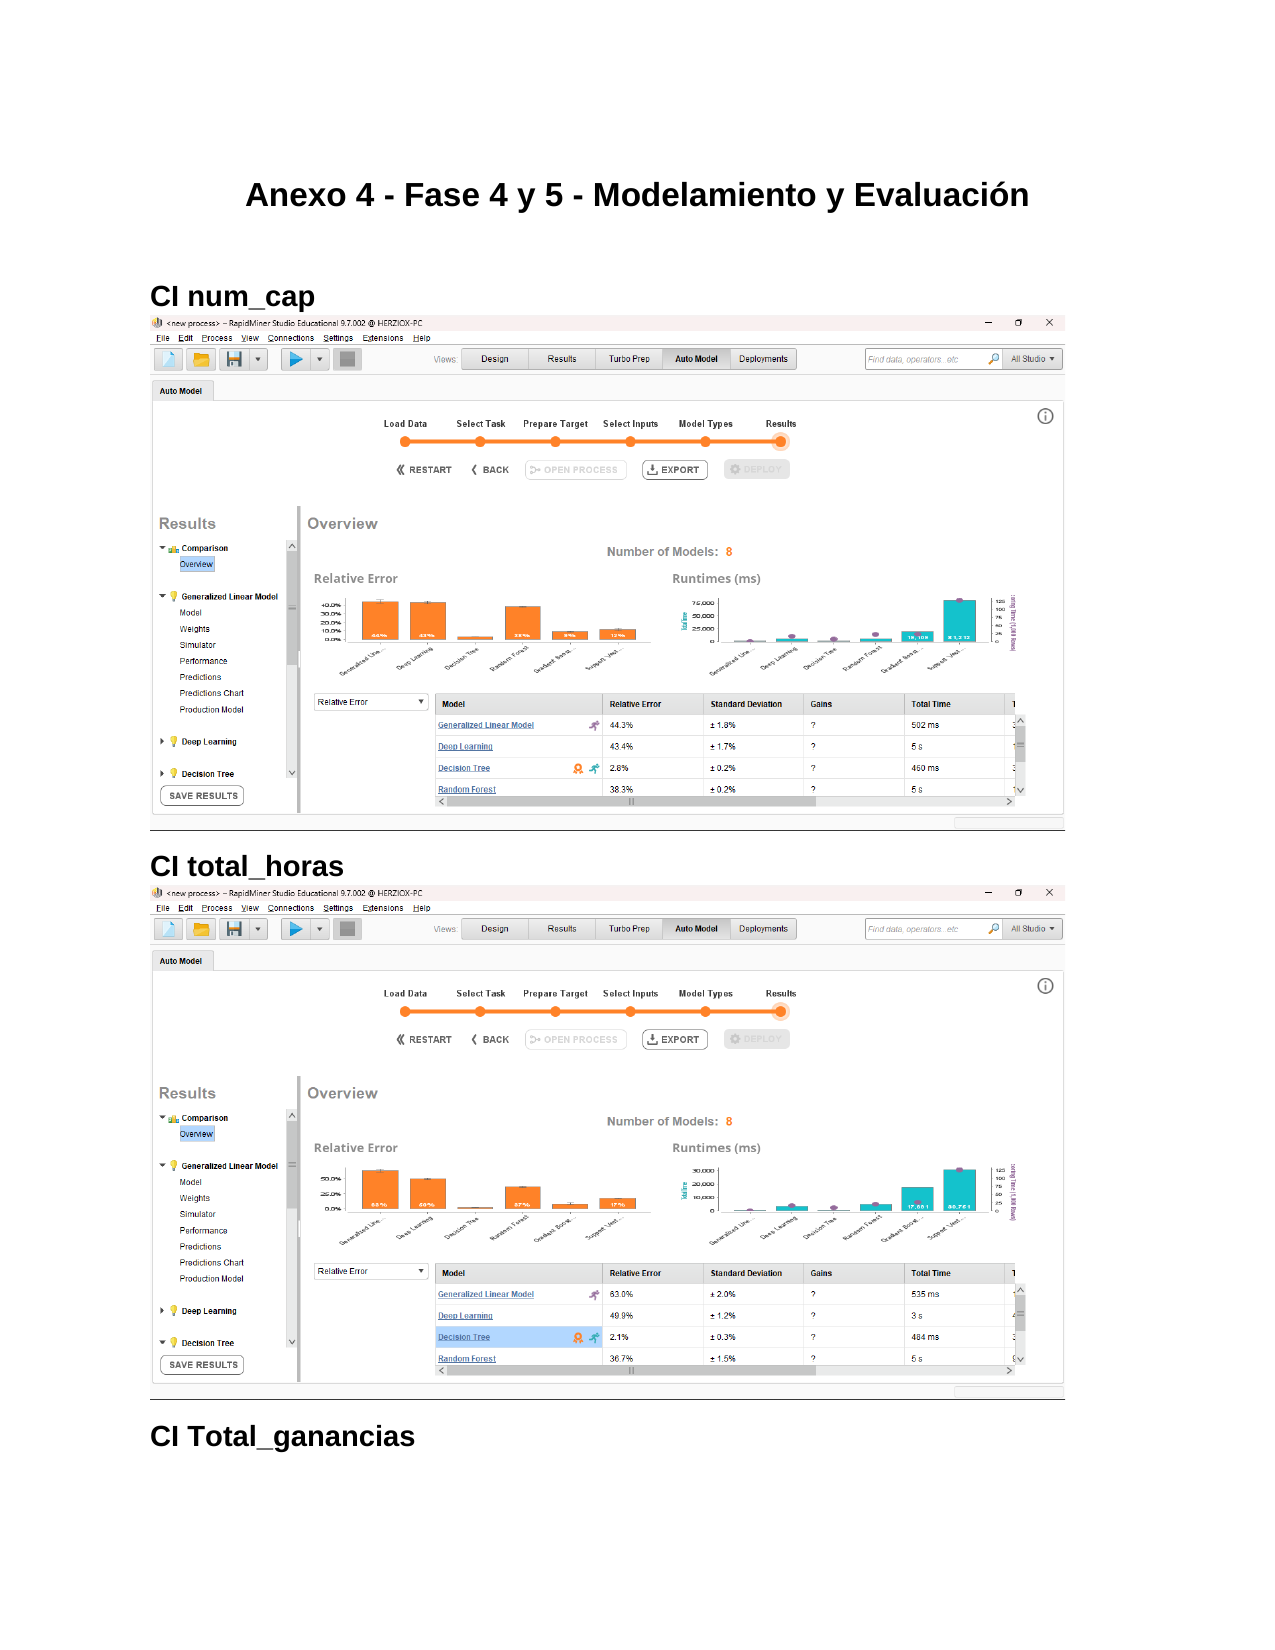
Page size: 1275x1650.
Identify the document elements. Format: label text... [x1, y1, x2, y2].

subtitle CI total_horas [150, 849, 1125, 883]
picture [150, 315, 1066, 831]
subtitle CI num_cap [150, 279, 1125, 313]
subtitle CI Total_ganancias [150, 1419, 1125, 1452]
subtitle Anexo 4 - Fase 4 y 5 - Modelamiento y Evaluación [150, 175, 1125, 213]
picture [150, 885, 1066, 1400]
